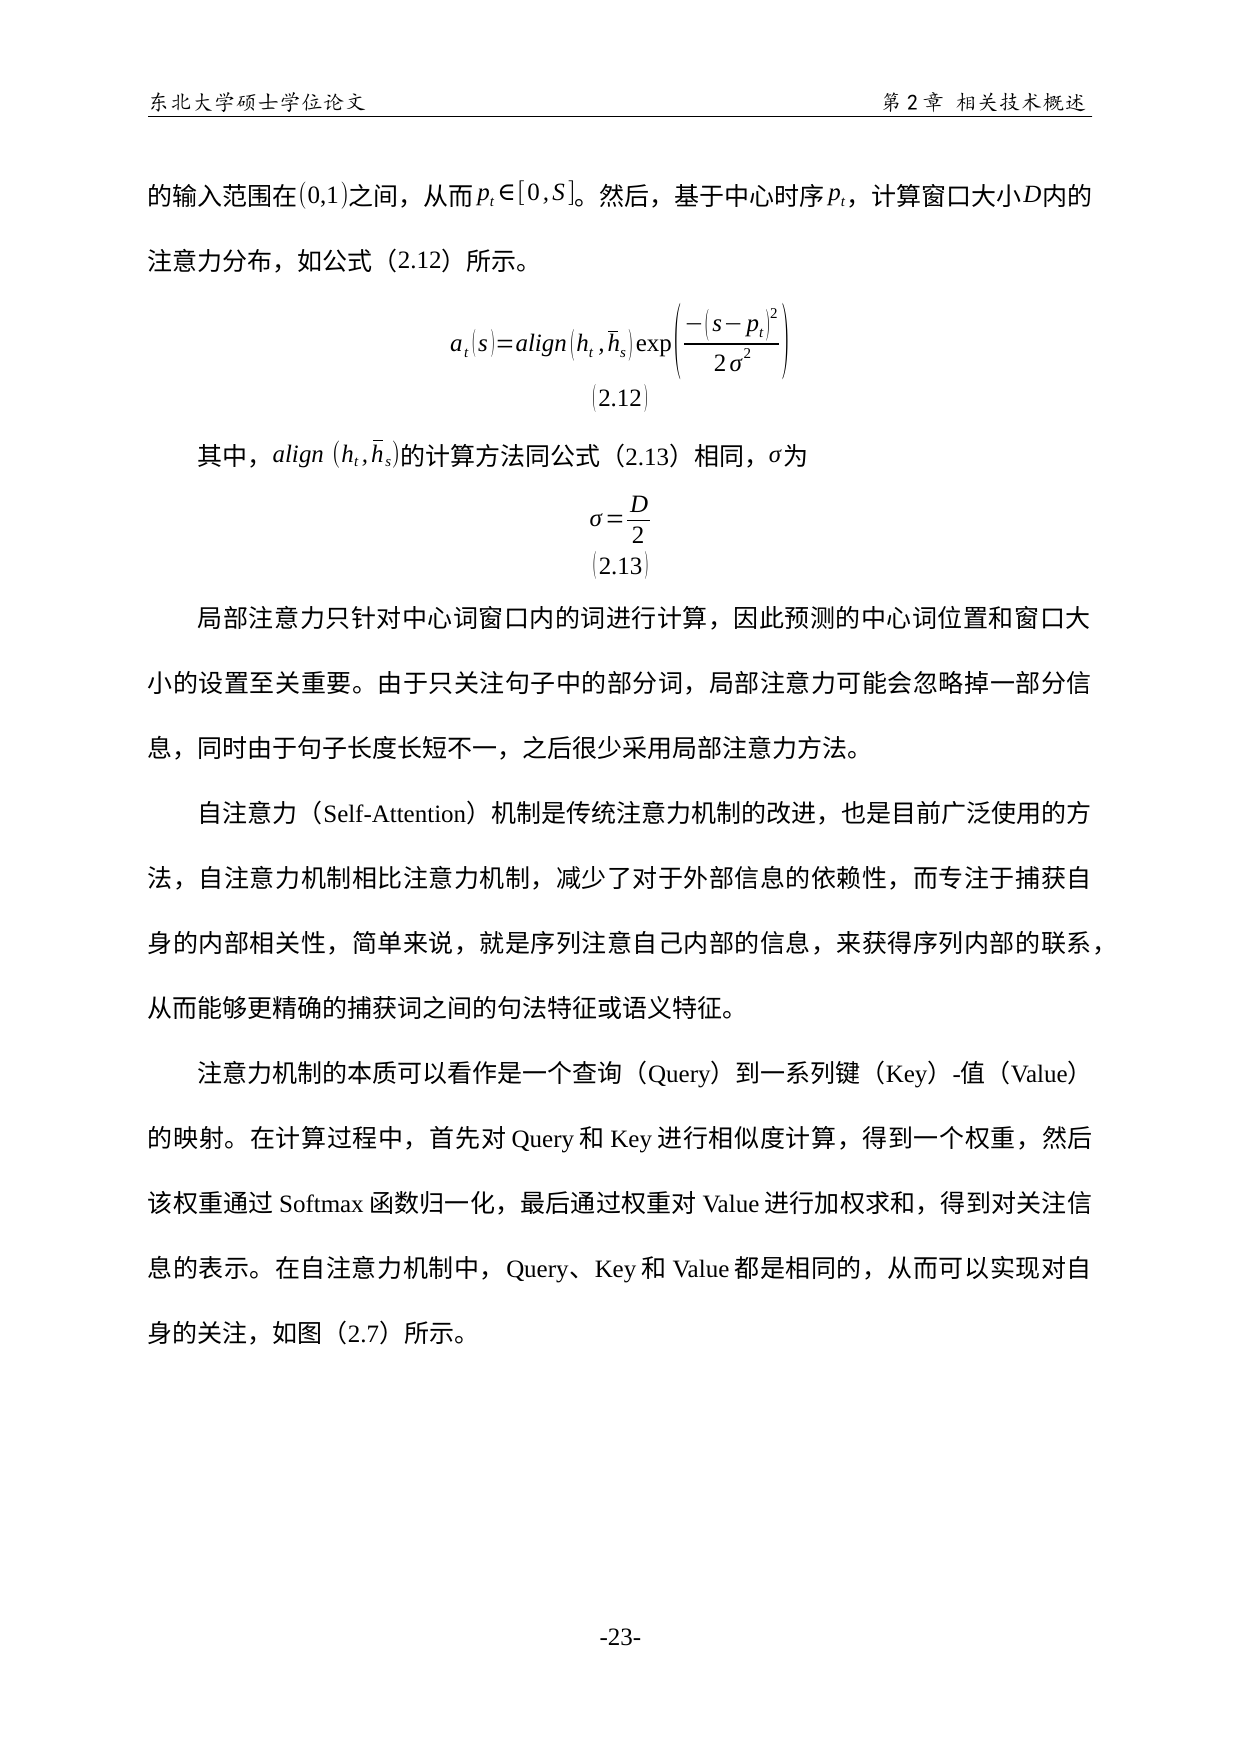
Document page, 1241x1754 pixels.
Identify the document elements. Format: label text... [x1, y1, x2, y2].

text 自注意力（Self-Attention）机制是传统注意力机制的改进，也是目前广泛使用的方法，自注意力机制相比注意力机制，减少了对于外部信息的依赖性，而专注于捕获自身的内部相关性，简单来说，就是序列注意自己内部的信息，来获得序列内部的联系，从而能够更精确的捕获词之间的句法特征或语义特征。 [148, 779, 1092, 1039]
text 注意力机制的本质可以看作是一个查询（Query）到一系列键（Key）-值（Value）的映射。在计算过程中，首先对Query和Key进行相似度计算，得到一个权重，然后该权重通过Softmax函数归一化，最后通过权重对Value进行加权求和，得到对关注信息的表示。在自注意力机制中，Query、Key和Value都是相同的，从而可以实现对自身的关注，如图（2.7）所示。 [148, 1039, 1092, 1364]
text 其中，的计算方法同公式（2.13）相同，为 [148, 422, 1092, 487]
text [148, 162, 1092, 292]
text 局部注意力只针对中心词窗口内的词进行计算，因此预测的中心词位置和窗口大小的设置至关重要。由于只关注句子中的部分词，局部注意力可能会忽略掉一部分信息，同时由于句子长度长短不一，之后很少采用局部注意力方法。 [148, 584, 1092, 779]
